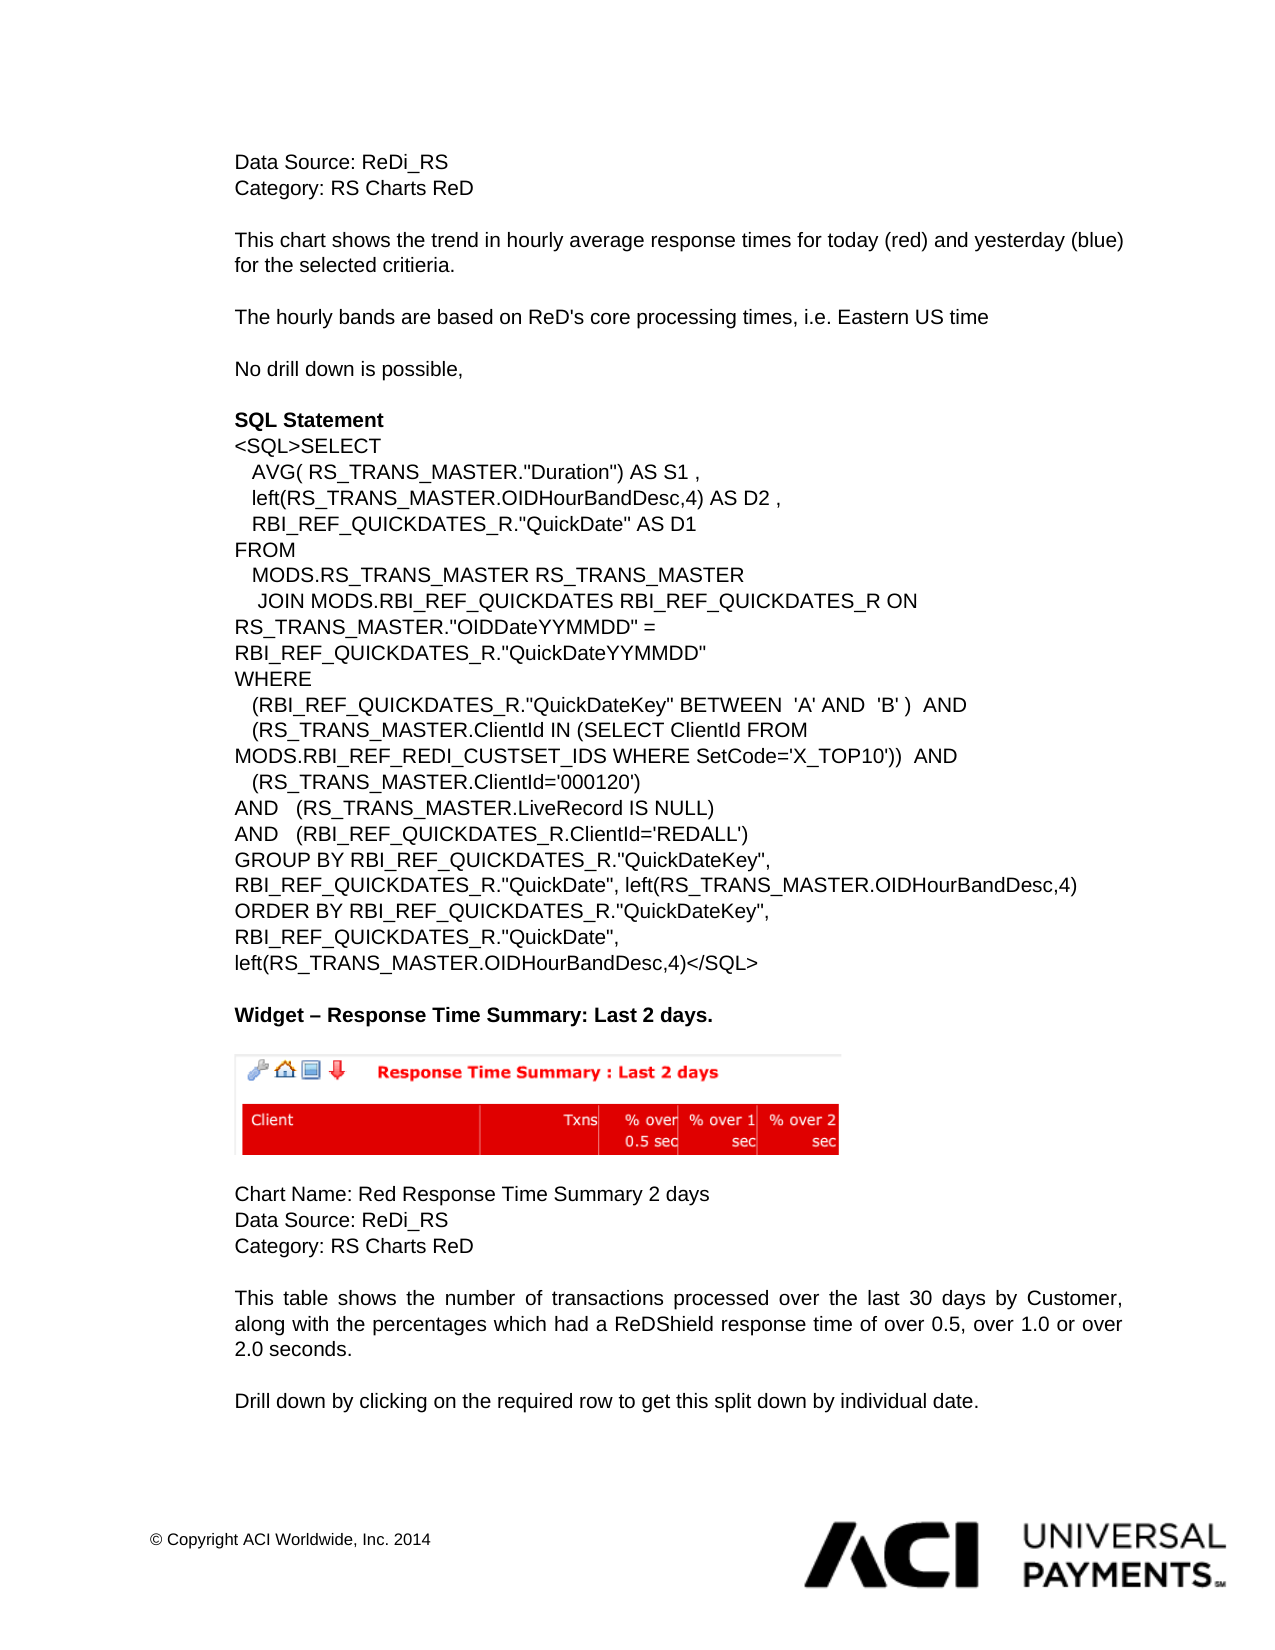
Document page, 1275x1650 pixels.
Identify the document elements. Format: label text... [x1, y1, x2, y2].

list <SQL>SELECT [234, 434, 1125, 458]
list Chart Name: Red Response Time Summary 2 days [234, 1182, 1125, 1206]
list WHERE [234, 667, 1125, 691]
list AND (RBI_REF_QUICKDATES_R.ClientId='REDALL') [234, 822, 1125, 846]
list Category: RS Charts ReD [234, 1234, 1125, 1258]
list left(RS_TRANS_MASTER.OIDHourBandDesc,4) AS D2 , [234, 486, 1125, 510]
list (RS_TRANS_MASTER.ClientId IN (SELECT ClientId FROM MODS.RBI_REF_REDI_CUSTSET_IDS WHERE SetCode='X_TOP10')) AND [234, 718, 1125, 768]
list Widget – Response Time Summary: Last 2 days. [234, 1002, 1125, 1026]
list MODS.RS_TRANS_MASTER RS_TRANS_MASTER [234, 563, 1125, 587]
list Category: RS Charts ReD [234, 176, 1125, 200]
list No drill down is possible, [234, 357, 1125, 381]
list FROM [234, 537, 1125, 561]
list Data Source: ReDi_RS [234, 150, 1125, 174]
list GROUP BY RBI_REF_QUICKDATES_R."QuickDateKey", RBI_REF_QUICKDATES_R."QuickDate", left(RS_TRANS_MASTER.OIDHourBandDesc,4) [234, 847, 1125, 897]
list SQL Statement [234, 408, 1125, 432]
list JOIN MODS.RBI_REF_QUICKDATES RBI_REF_QUICKDATES_R ON RS_TRANS_MASTER."OIDDateYYMMDD" = RBI_REF_QUICKDATES_R."QuickDateYYMMDD" [234, 589, 1125, 665]
list ORDER BY RBI_REF_QUICKDATES_R."QuickDateKey", RBI_REF_QUICKDATES_R."QuickDate", left(RS_TRANS_MASTER.OIDHourBandDesc,4)</SQL> [234, 899, 1125, 975]
list RBI_REF_QUICKDATES_R."QuickDate" AS D1 [234, 512, 1125, 536]
list This chart shows the trend in hourly average response times for today (red) and yesterday (blue) for the selected critieria. [234, 227, 1125, 277]
list Data Source: ReDi_RS [234, 1208, 1125, 1232]
list AND (RS_TRANS_MASTER.LiveRecord IS NULL) [234, 796, 1125, 820]
list The hourly bands are based on ReD's core processing times, i.e. Eastern US time [234, 305, 1125, 329]
list This table shows the number of transactions processed over the last 30 days by Customer, along with the percentages which had a ReDShield response time of over 0.5, over 1.0 or over 2.0 seconds. [234, 1286, 1125, 1361]
picture [802, 1519, 1229, 1590]
list Drill down by clicking on the required row to get this split down by individual date. [234, 1389, 1125, 1413]
list AVG( RS_TRANS_MASTER."Duration") AS S1 , [234, 460, 1125, 484]
list (RS_TRANS_MASTER.ClientId='000120') [234, 770, 1125, 794]
list (RBI_REF_QUICKDATES_R."QuickDateKey" BETWEEN 'A' AND 'B' ) AND [234, 692, 1125, 716]
picture [234, 1054, 842, 1155]
